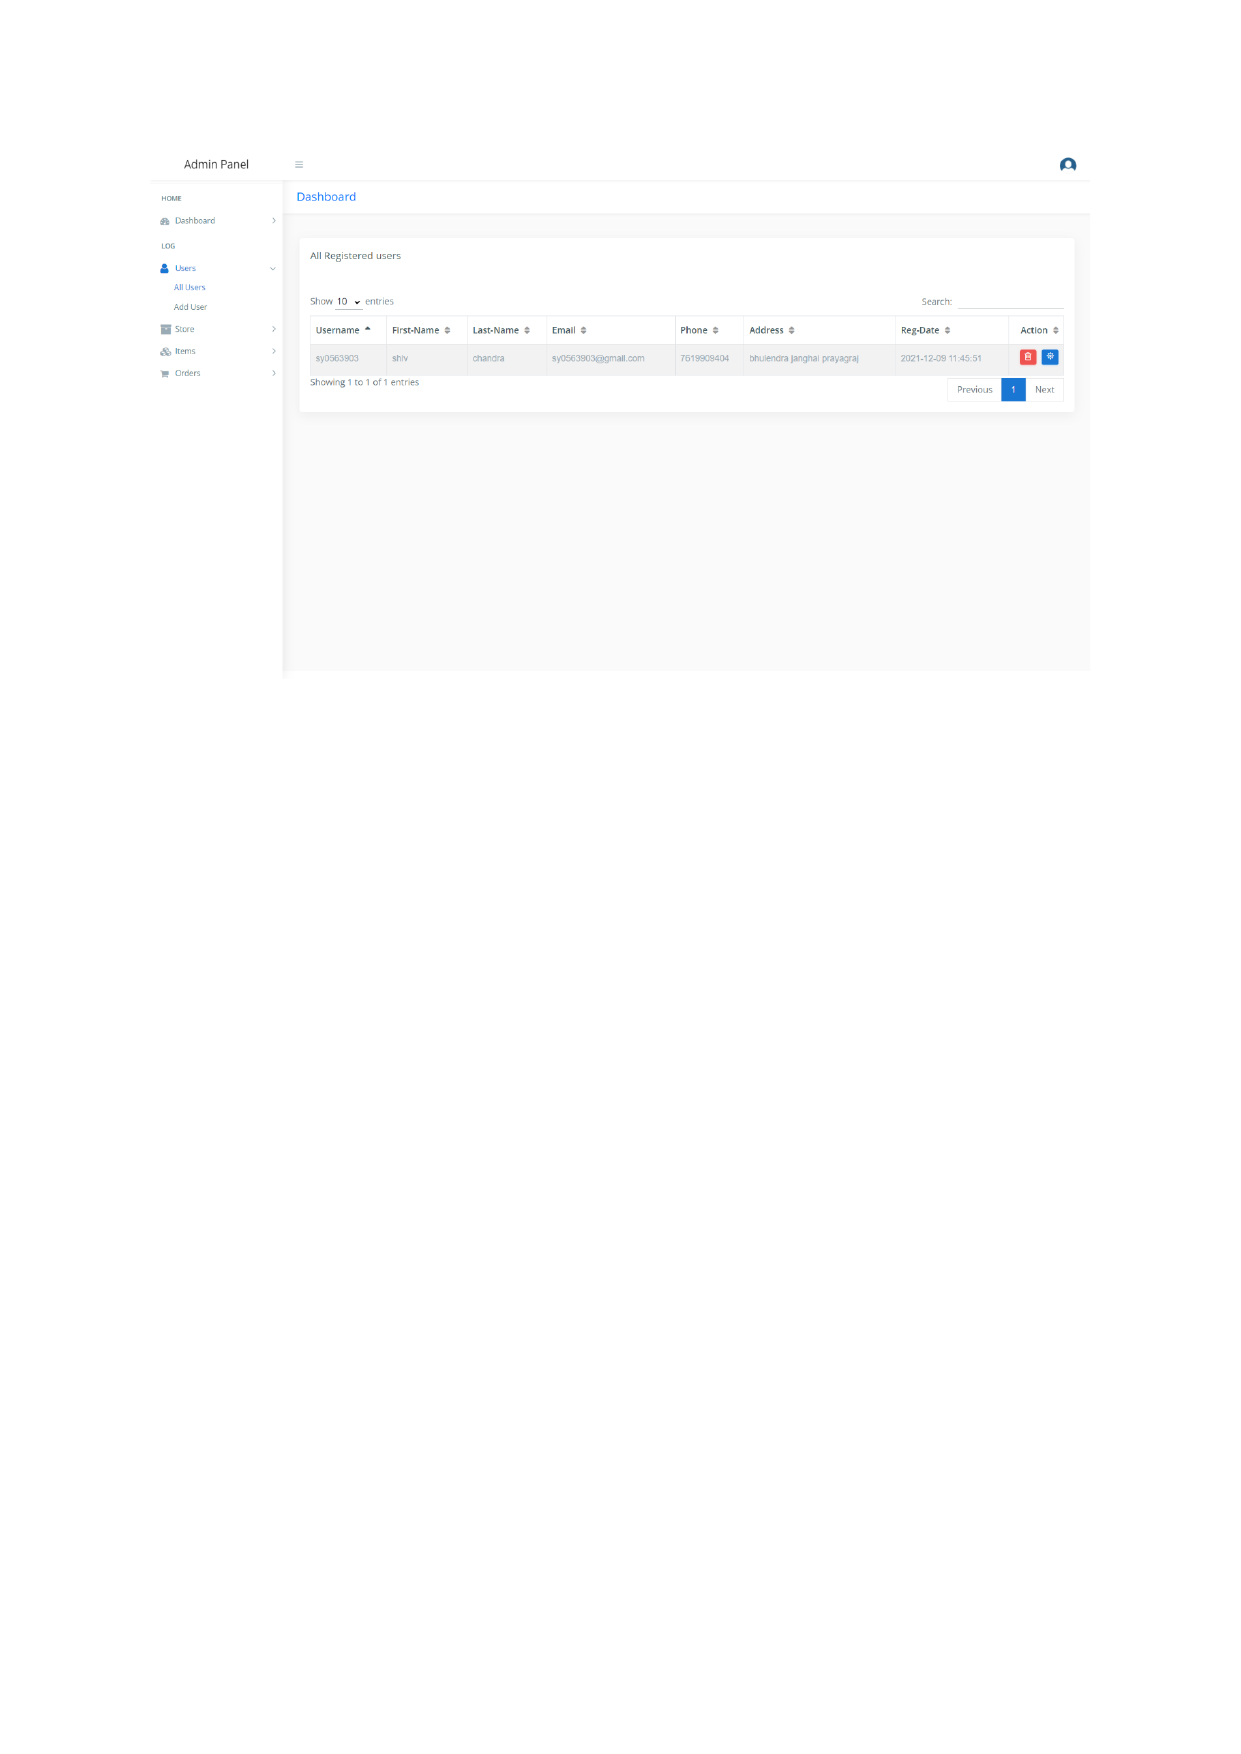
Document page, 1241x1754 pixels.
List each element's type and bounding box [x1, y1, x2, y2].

picture [150, 150, 1091, 679]
